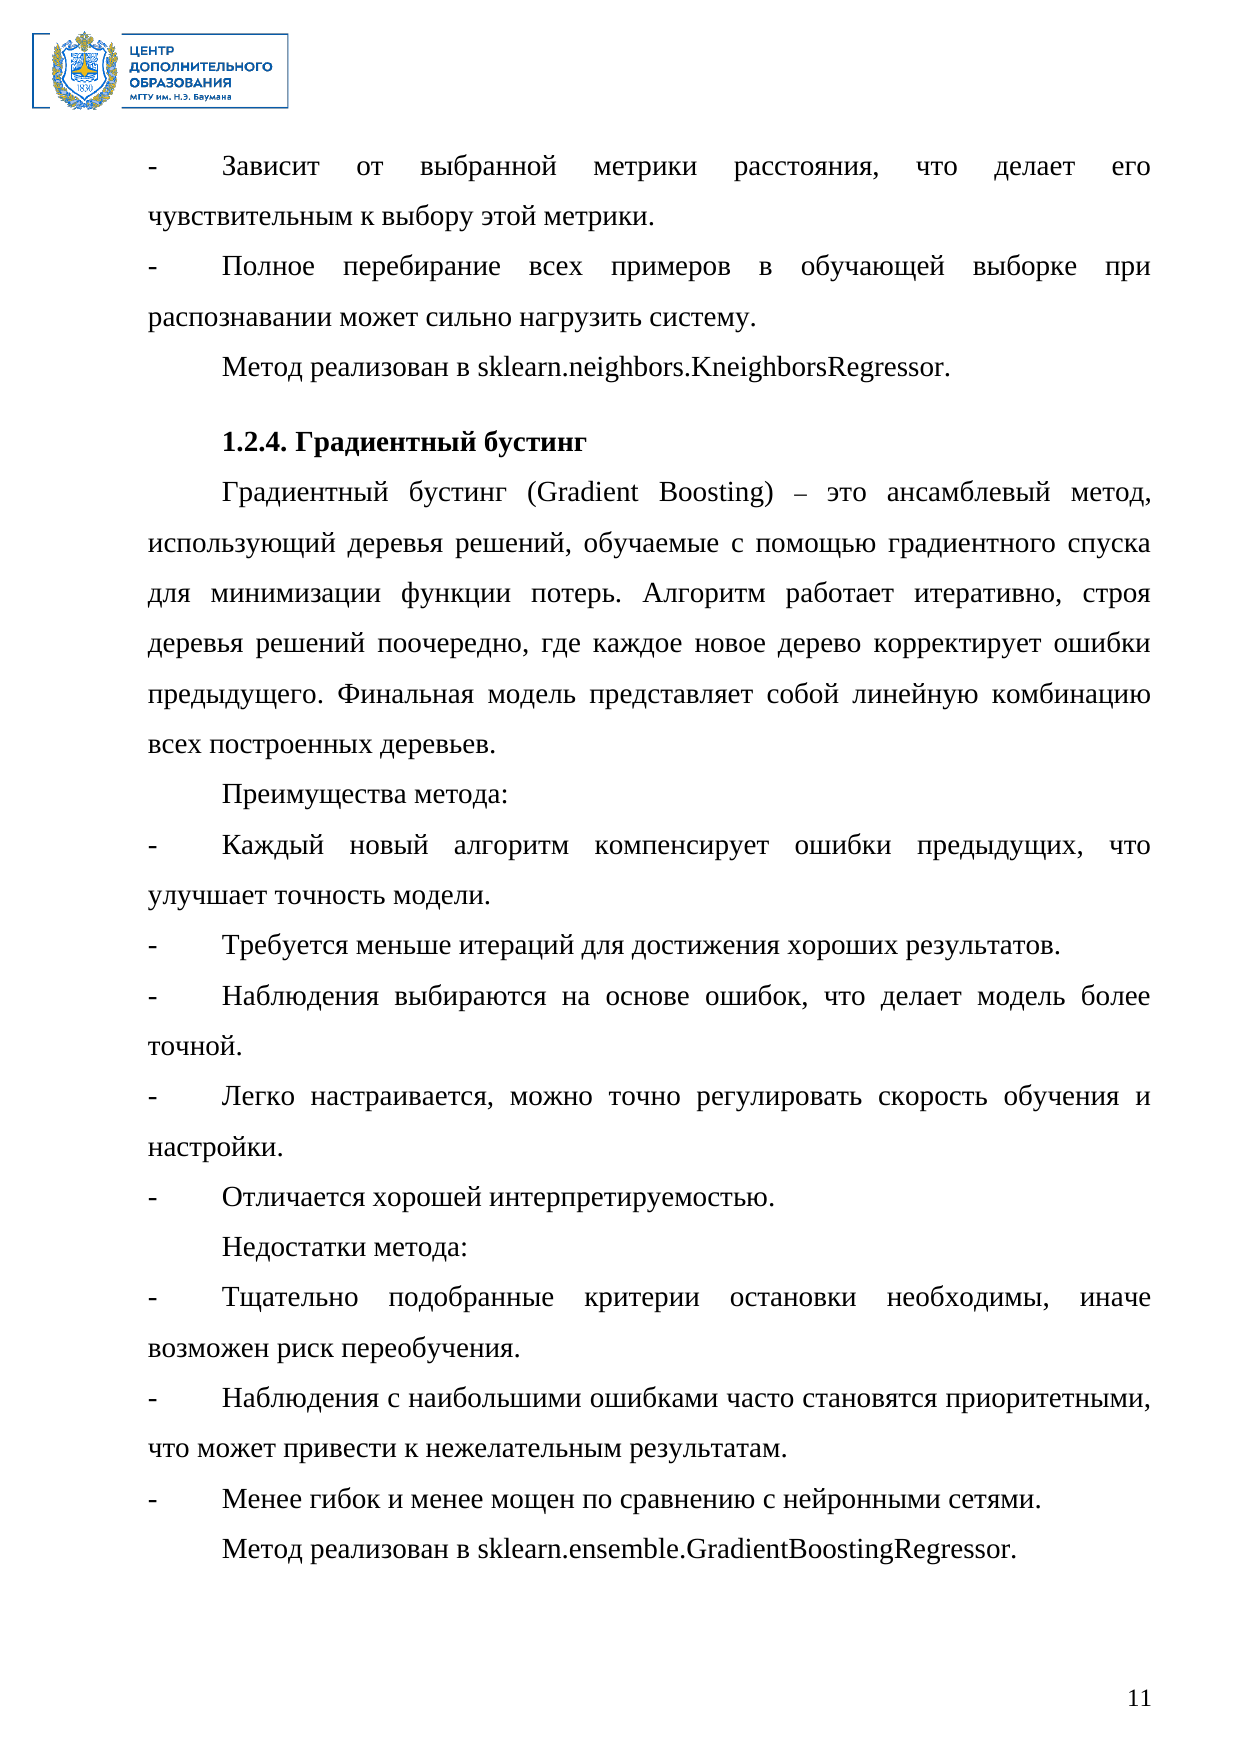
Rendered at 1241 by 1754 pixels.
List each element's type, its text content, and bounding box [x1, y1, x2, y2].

text - Наблюдения выбираются на основе ошибок, что делает модель более точной. [148, 978, 1152, 1062]
text - Наблюдения с наибольшими ошибками часто становятся приоритетными, что может привести к нежелательным результатам. [148, 1380, 1152, 1464]
text - Легко настраивается, можно точно регулировать скорость обучения и настройки. [148, 1078, 1152, 1162]
text Градиентный бустинг (Gradient Boosting) – это ансамблевый метод, использующий деревья решений, обучаемые с помощью градиентного спуска для минимизации функции потерь. Алгоритм работает итеративно, строя деревья решений поочередно, где каждое новое дерево корректирует ошибки предыдущего. Финальная модель представляет собой линейную комбинацию всех построенных деревьев. [148, 474, 1152, 760]
text - Требуется меньше итераций для достижения хороших результатов. [148, 927, 1152, 961]
text - Менее гибок и менее мощен по сравнению с нейронными сетями. [148, 1481, 1152, 1514]
picture [32, 31, 289, 110]
text - Полное перебирание всех примеров в обучающей выборке при распознавании может сильно нагрузить систему. [148, 248, 1152, 332]
text - Тщательно подобранные критерии остановки необходимы, иначе возможен риск переобучения. [148, 1279, 1152, 1363]
text Метод реализован в sklearn.ensemble.GradientBoostingRegressor. [222, 1531, 1152, 1565]
subtitle 1.2.4. Градиентный бустинг [148, 424, 1152, 458]
text Преимущества метода: [148, 776, 1152, 810]
text - Зависит от выбранной метрики расстояния, что делает его чувствительным к выбору этой метрики. [148, 148, 1152, 232]
text - Каждый новый алгоритм компенсирует ошибки предыдущих, что улучшает точность модели. [148, 827, 1152, 911]
text - Отличается хорошей интерпретируемостью. [148, 1179, 1152, 1212]
text Недостатки метода: [148, 1229, 1152, 1263]
text Метод реализован в sklearn.neighbors.KneighborsRegressor. [222, 349, 1152, 382]
